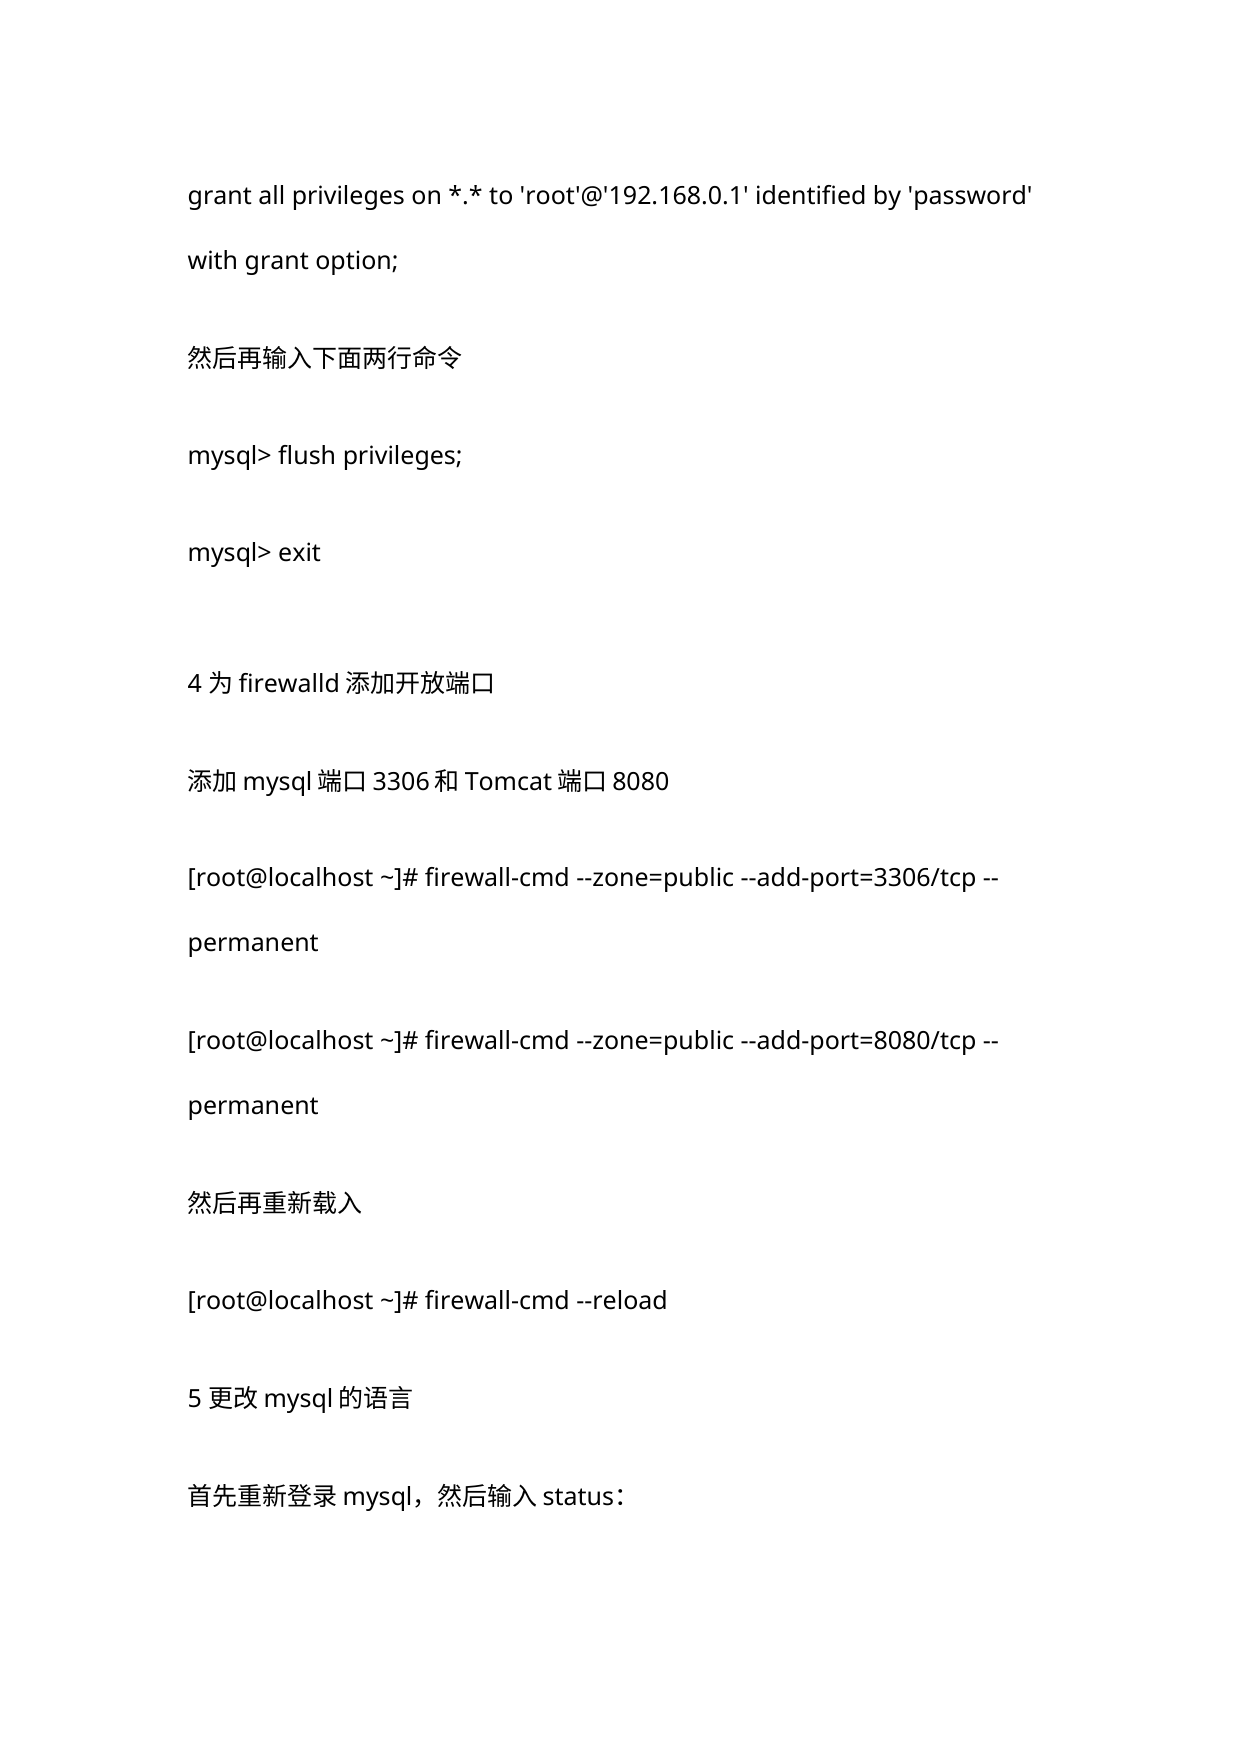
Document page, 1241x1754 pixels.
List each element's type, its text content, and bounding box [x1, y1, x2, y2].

text mysql> exit [187, 519, 1053, 584]
text 添加mysql端口3306和Tomcat端口8080 [187, 747, 1053, 812]
text 5 更改mysql的语言 [187, 1364, 1053, 1429]
text 4 为firewalld添加开放端口 [187, 649, 1053, 714]
text 然后再重新载入 [187, 1169, 1053, 1234]
text [root@localhost ~]# firewall-cmd --zone=public --add-port=3306/tcp --permanent [187, 844, 1053, 974]
text [root@localhost ~]# firewall-cmd --zone=public --add-port=8080/tcp --permanent [187, 1007, 1053, 1137]
text 首先重新登录mysql，然后输入status： [187, 1462, 1053, 1527]
text 然后再输入下面两行命令 [187, 324, 1053, 389]
text grant all privileges on *.* to 'root'@'192.168.0.1' identified by 'password' with grant option; [187, 162, 1053, 292]
text [root@localhost ~]# firewall-cmd --reload [187, 1267, 1053, 1332]
text mysql> flush privileges; [187, 422, 1053, 487]
